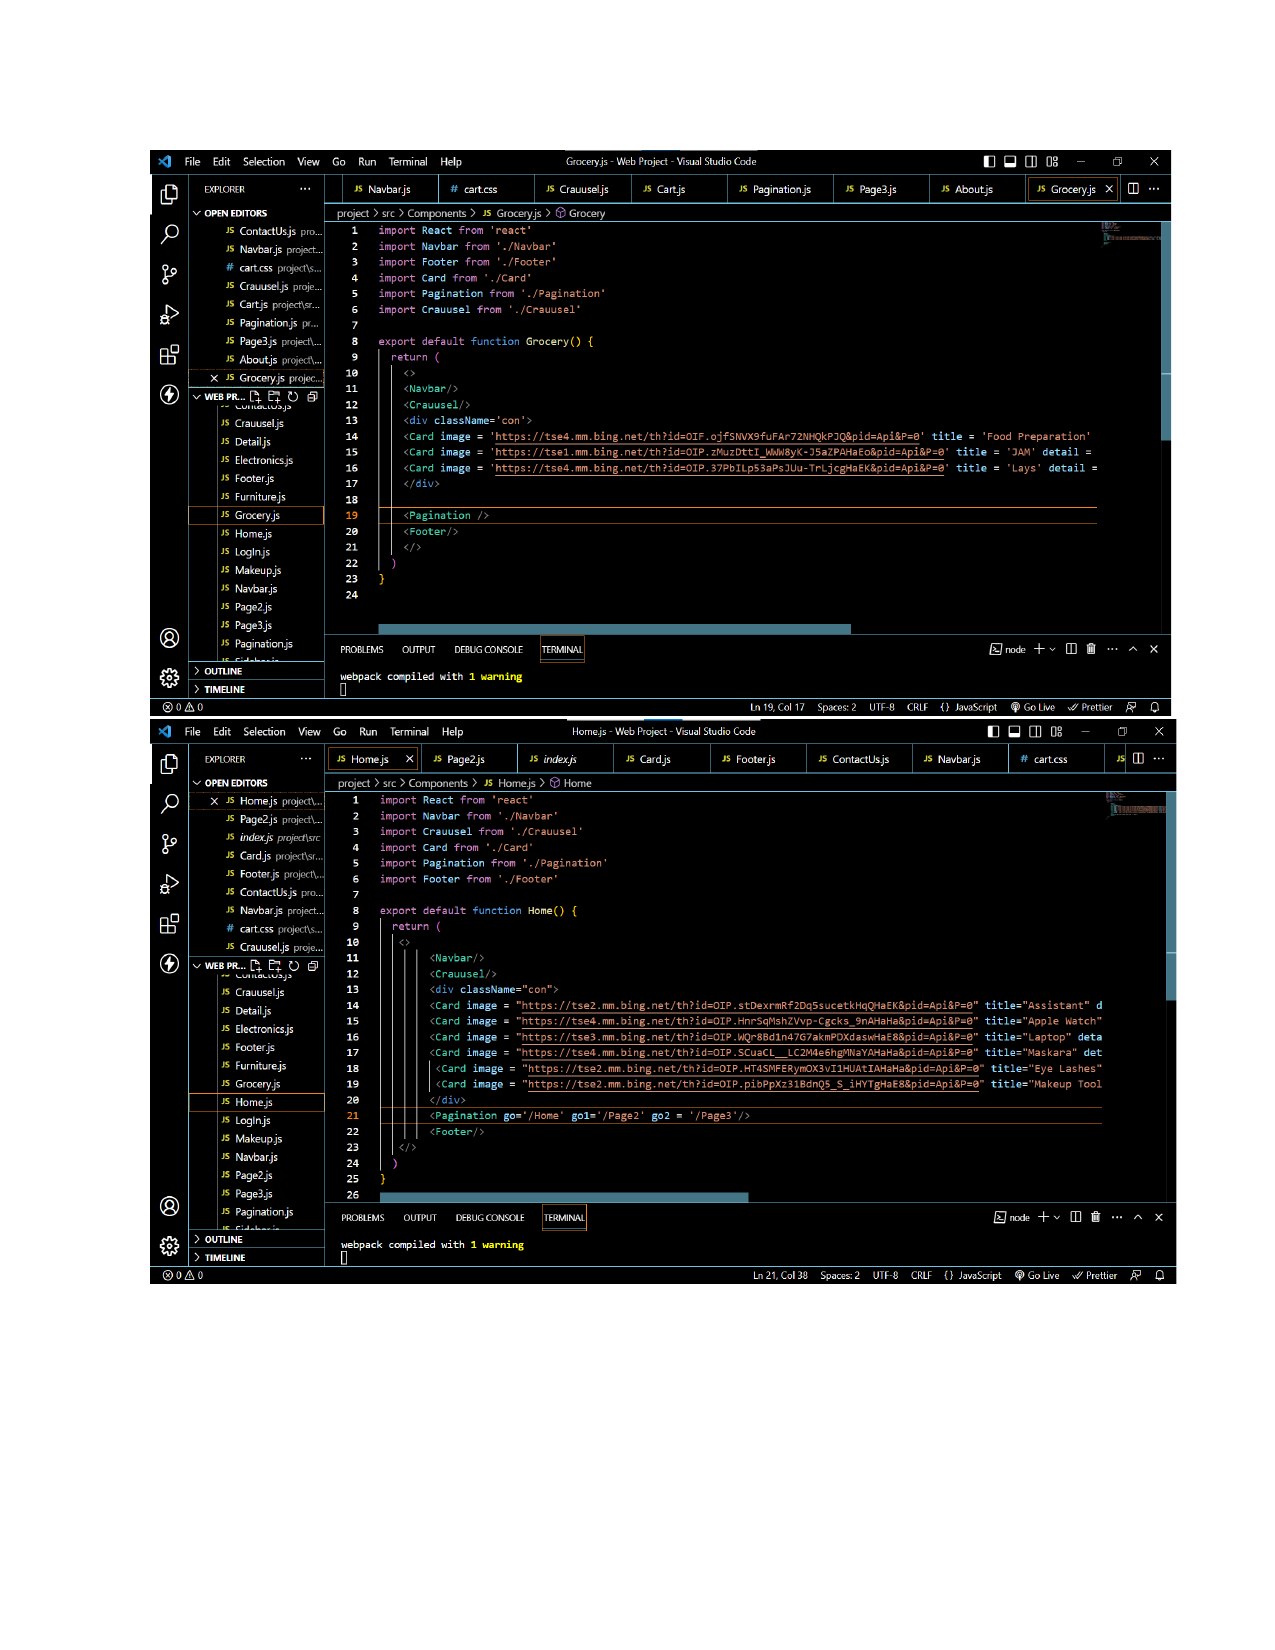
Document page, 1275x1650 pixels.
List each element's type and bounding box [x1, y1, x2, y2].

picture [150, 150, 1172, 716]
picture [150, 719, 1177, 1284]
